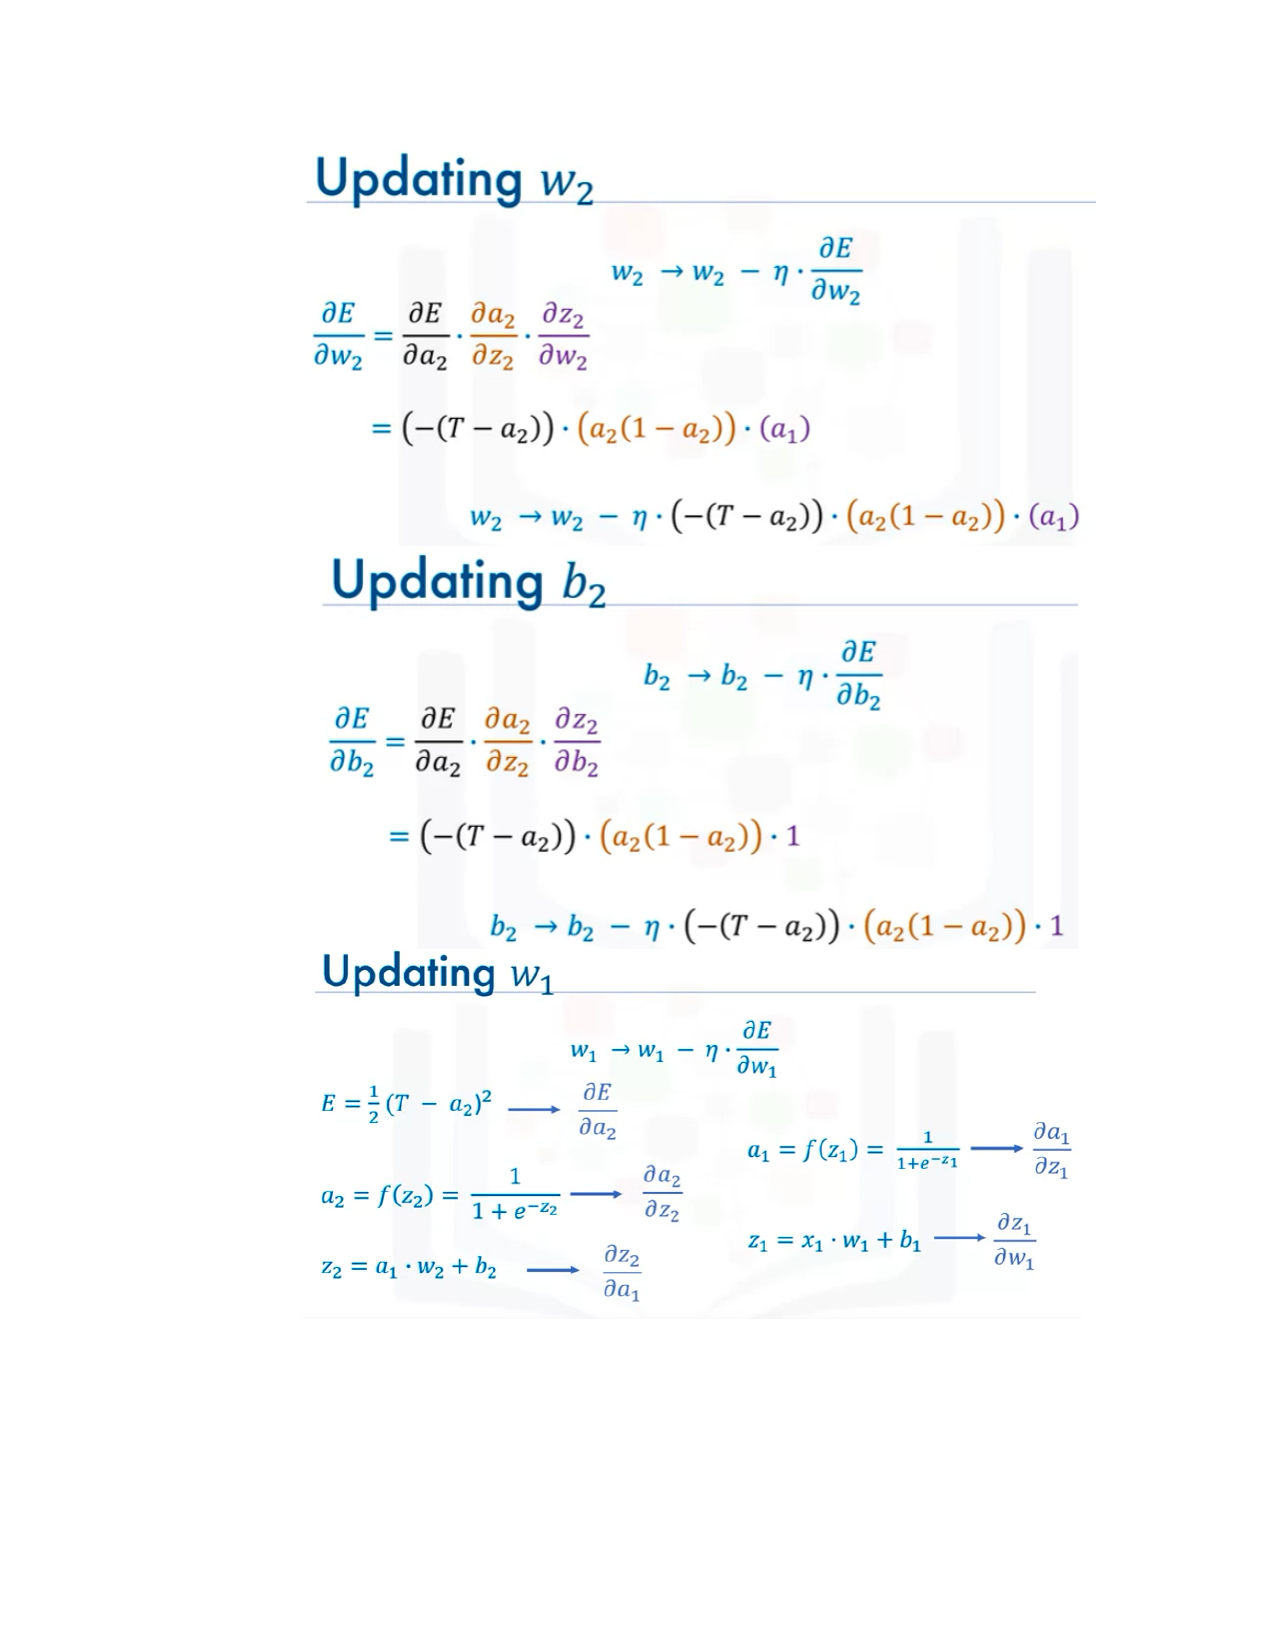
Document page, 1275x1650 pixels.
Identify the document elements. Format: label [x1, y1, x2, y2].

picture [300, 150, 1096, 1319]
